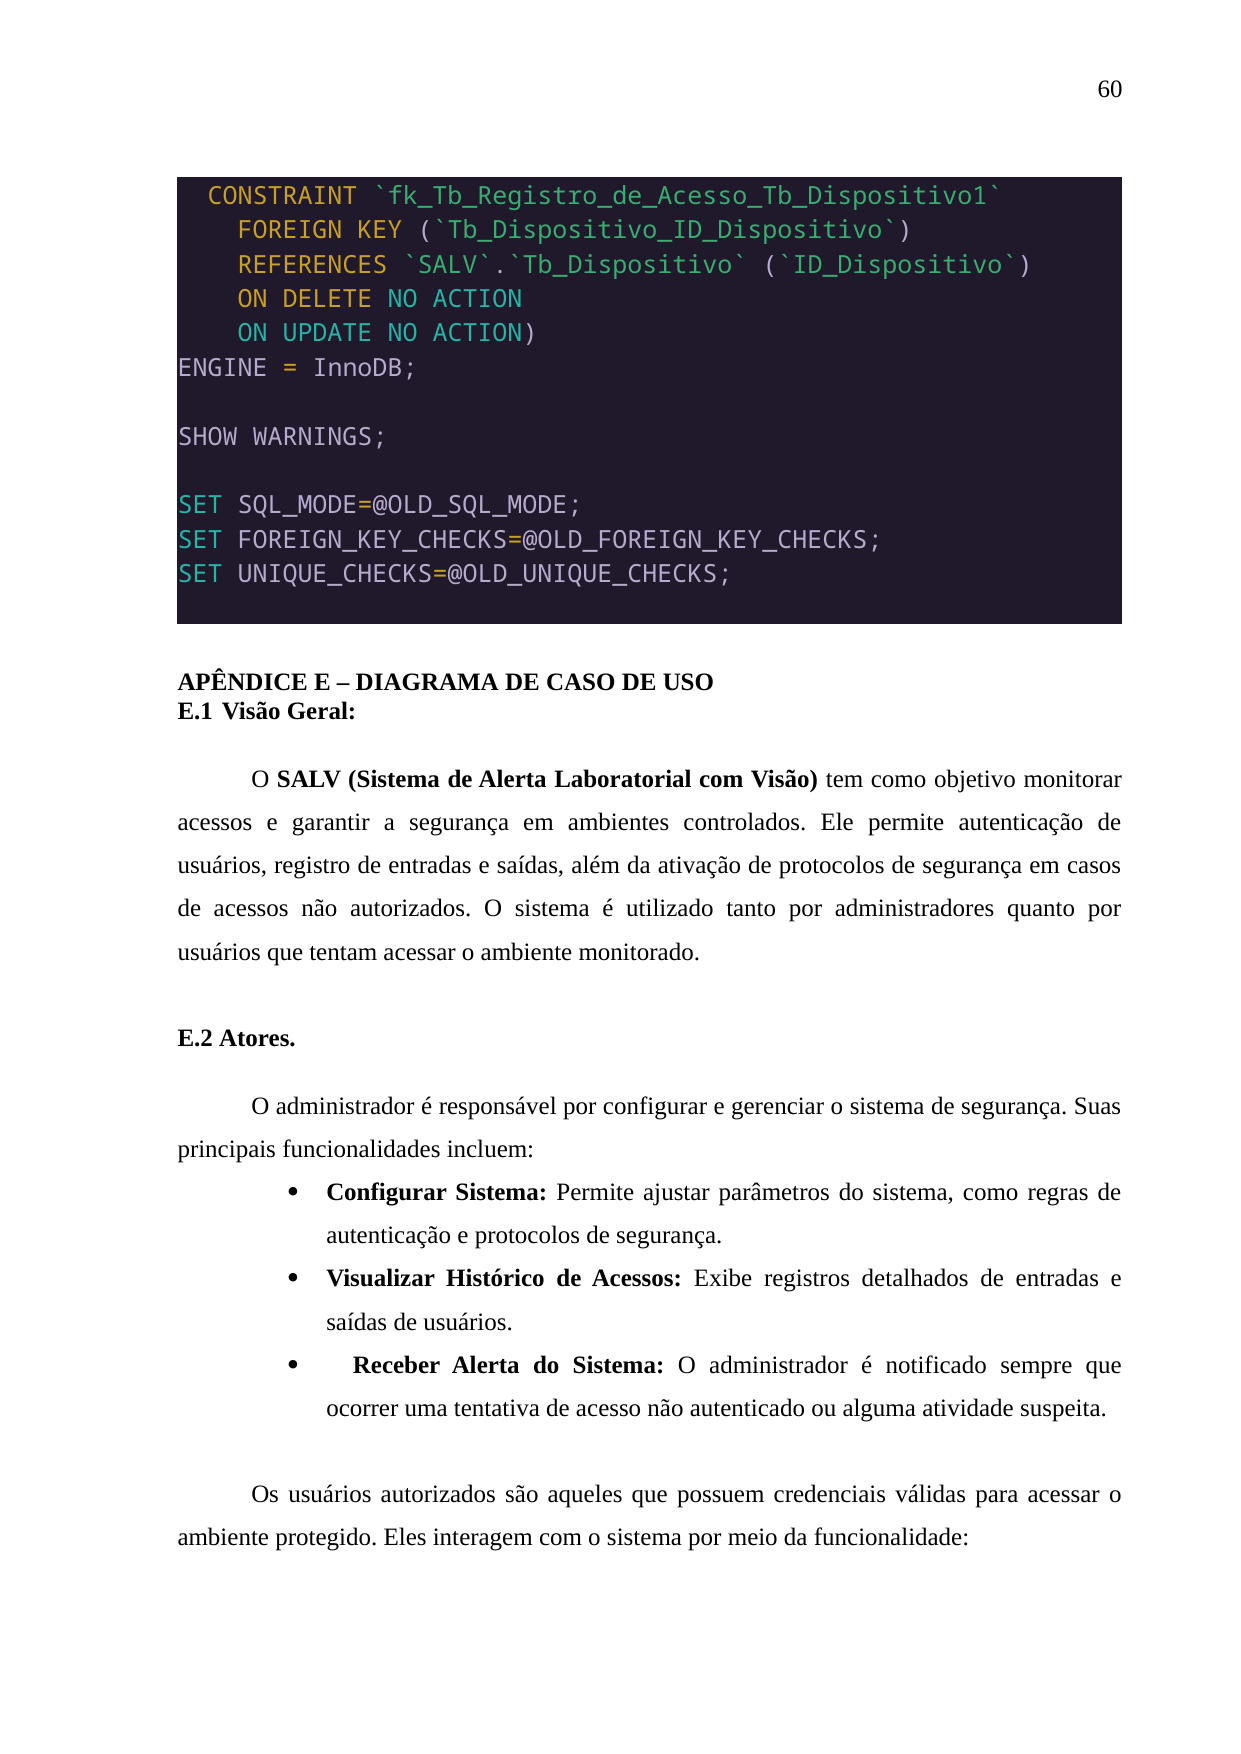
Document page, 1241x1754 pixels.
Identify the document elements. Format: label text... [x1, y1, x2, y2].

text ON UPDATE NO ACTION) [177, 315, 1122, 349]
text SET UNIQUE_CHECKS=@OLD_UNIQUE_CHECKS; [177, 555, 1122, 590]
text FOREIGN KEY (`Tb_Dispositivo_ID_Dispositivo`) [177, 212, 1122, 246]
text O SALV (Sistema de Alerta Laboratorial com Visão) tem como objetivo monitorar acessos e garantir a segurança em ambientes controlados. Ele permite autenticação de usuários, registro de entradas e saídas, além da ativação de protocolos de segurança em casos de acessos não autorizados. O sistema é utilizado tanto por administradores quanto por usuários que tentam acessar o ambiente monitorado. [177, 764, 1122, 965]
text SET SQL_MODE=@OLD_SQL_MODE; [177, 487, 1122, 521]
text SHOW WARNINGS; [177, 418, 1122, 452]
text ON DELETE NO ACTION [177, 280, 1122, 315]
subtitle Visão Geral: [177, 696, 1122, 725]
text CONSTRAINT `fk_Tb_Registro_de_Acesso_Tb_Dispositivo1` [177, 177, 1122, 212]
list Visualizar Histórico de Acessos: Exibe registros detalhados de entradas e saídas de usuários. [288, 1263, 1122, 1335]
list Receber Alerta do Sistema: O administrador é notificado sempre que ocorrer uma tentativa de acesso não autenticado ou alguma atividade suspeita. [288, 1350, 1122, 1422]
text O administrador é responsável por configurar e gerenciar o sistema de segurança. Suas principais funcionalidades incluem: [177, 1091, 1122, 1163]
text REFERENCES `SALV`.`Tb_Dispositivo` (`ID_Dispositivo`) [177, 246, 1122, 280]
text ENGINE = InnoDB; [177, 349, 1122, 383]
text Os usuários autorizados são aqueles que possuem credenciais válidas para acessar o ambiente protegido. Eles interagem com o sistema por meio da funcionalidade: [177, 1479, 1122, 1551]
text SET FOREIGN_KEY_CHECKS=@OLD_FOREIGN_KEY_CHECKS; [177, 521, 1122, 555]
subtitle E.2 Atores. [177, 1023, 1122, 1052]
list Configurar Sistema: Permite ajustar parâmetros do sistema, como regras de autenticação e protocolos de segurança. [288, 1177, 1122, 1249]
text APÊNDICE E – DIAGRAMA DE CASO DE USO [177, 667, 1122, 696]
